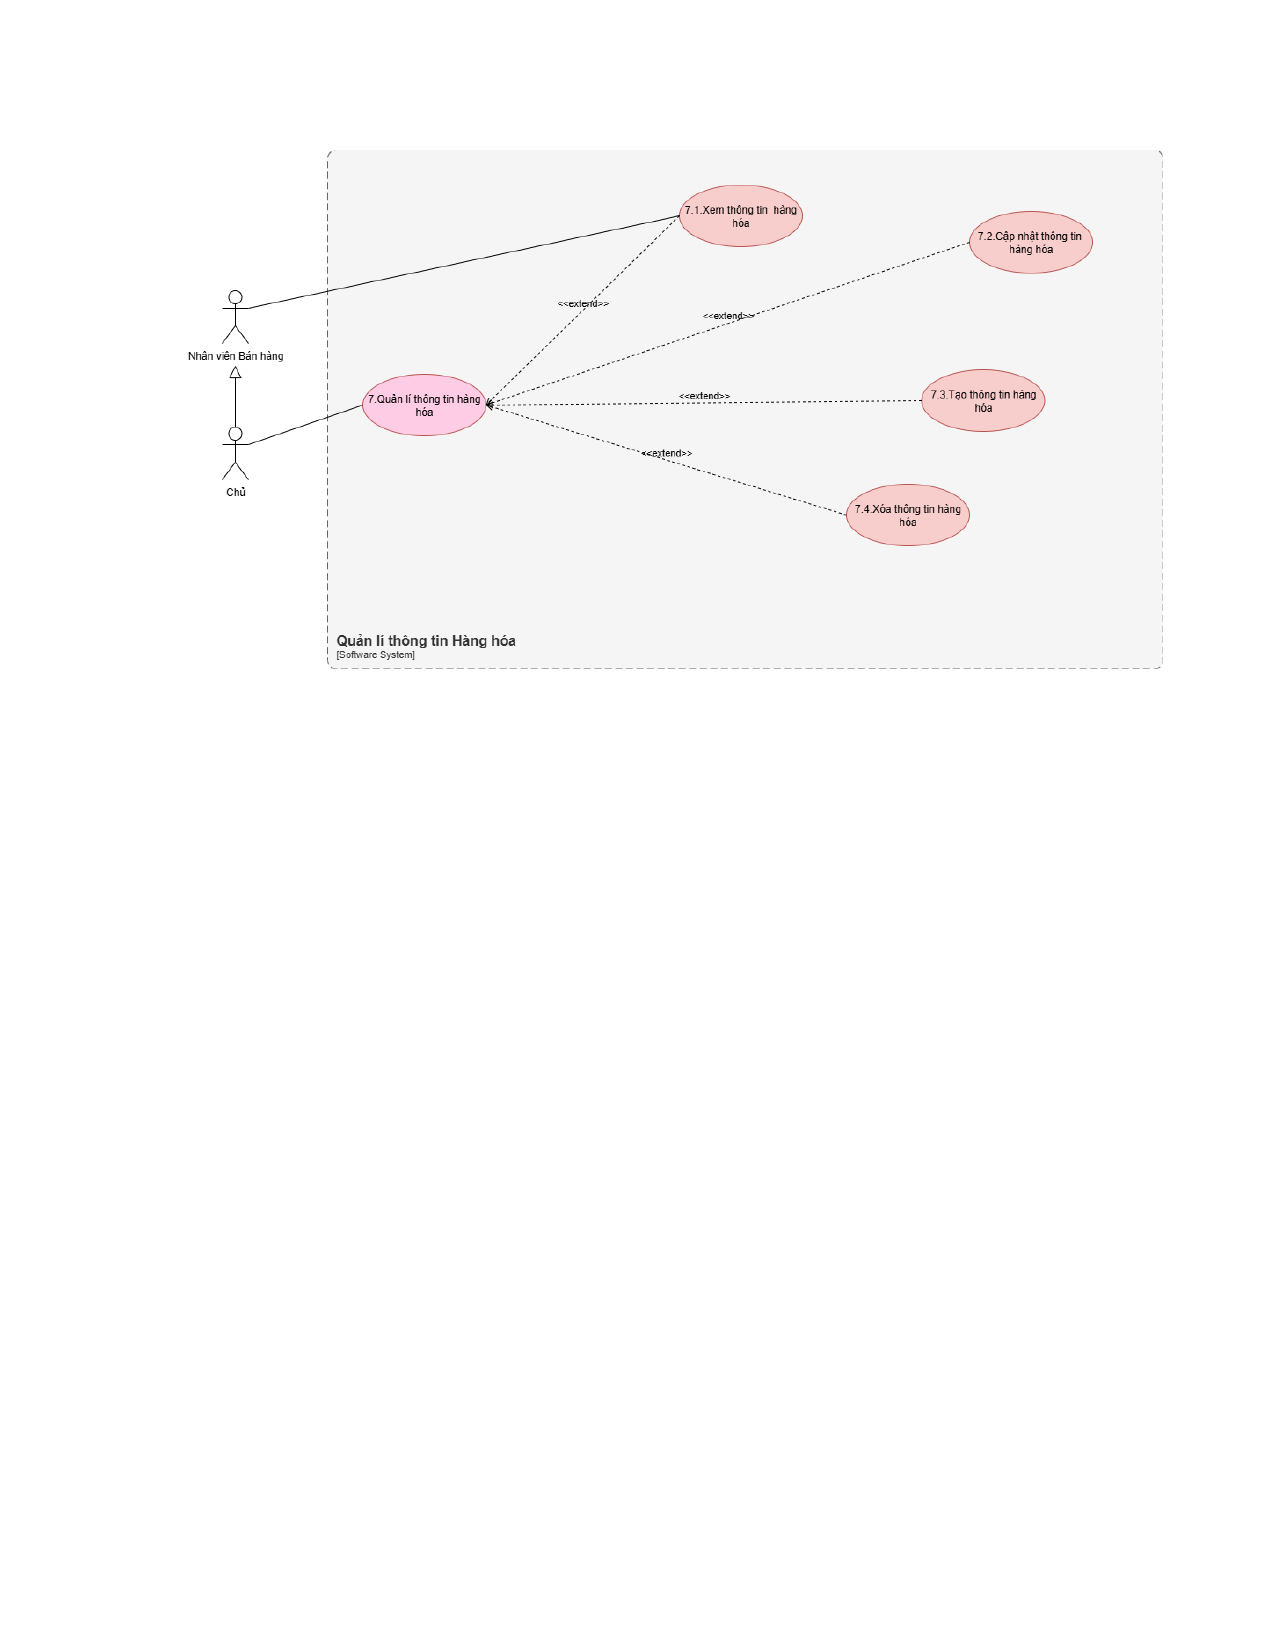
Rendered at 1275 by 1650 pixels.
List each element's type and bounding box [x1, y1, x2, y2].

picture [187, 150, 1163, 669]
